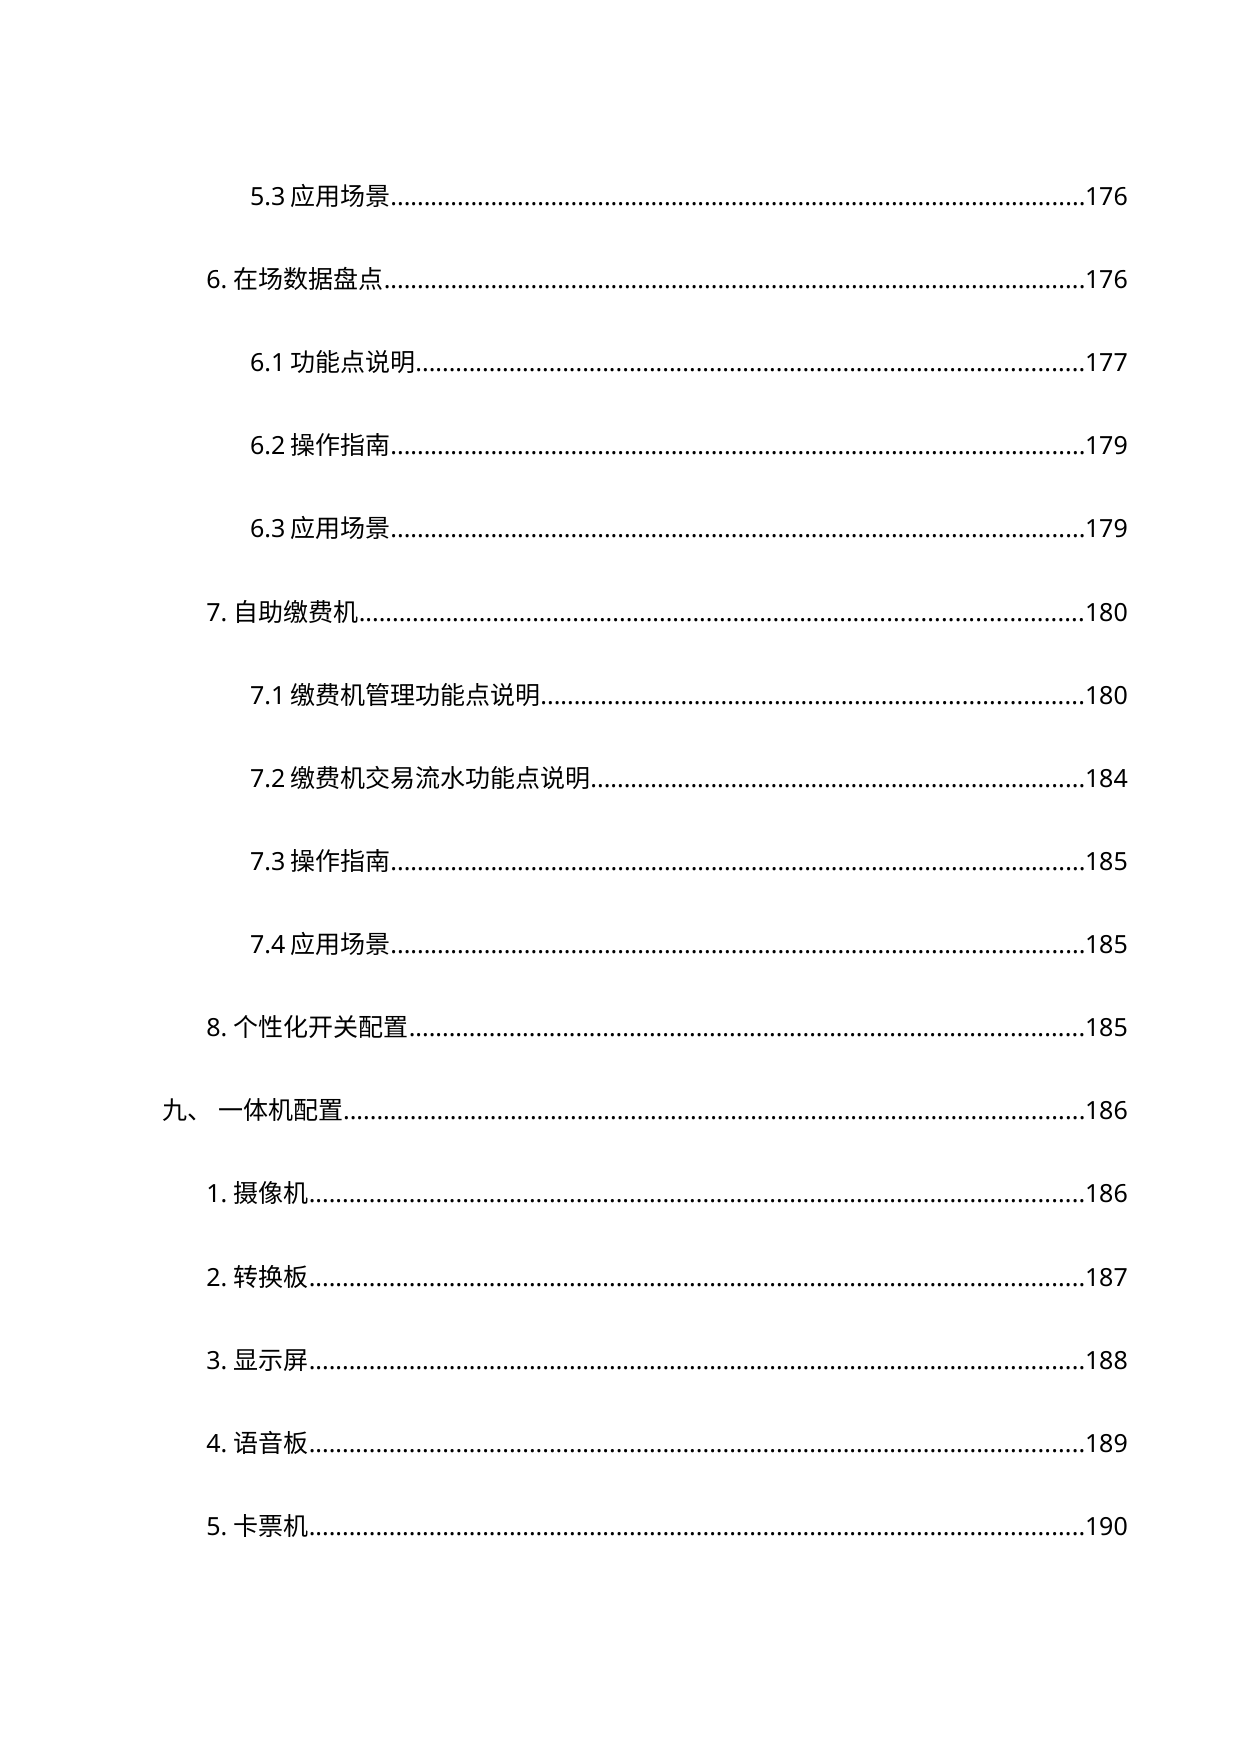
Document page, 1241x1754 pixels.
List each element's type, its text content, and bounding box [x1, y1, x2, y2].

text 7.3操作指南 185 [200, 827, 1128, 892]
text 4. 语音板 189 [156, 1409, 1128, 1474]
text 6. 在场数据盘点 176 [156, 245, 1128, 310]
text 6.2操作指南 179 [200, 411, 1128, 476]
text 3. 显示屏 188 [156, 1326, 1128, 1391]
text 7.4应用场景 185 [200, 910, 1128, 975]
text 1. 摄像机 186 [156, 1159, 1128, 1224]
text 7.1缴费机管理功能点说明 180 [200, 661, 1128, 726]
text 7.2缴费机交易流水功能点说明 184 [200, 744, 1128, 809]
text 2. 转换板 187 [156, 1243, 1128, 1308]
text 7. 自助缴费机 180 [156, 578, 1128, 643]
text 九、 一体机配置 186 [112, 1076, 1128, 1141]
text 8. 个性化开关配置 185 [156, 993, 1128, 1058]
text 6.1功能点说明 177 [200, 328, 1128, 393]
text 6.3应用场景 179 [200, 494, 1128, 559]
text 5. 卡票机 190 [156, 1492, 1128, 1557]
text 5.3应用场景 176 [200, 162, 1128, 227]
